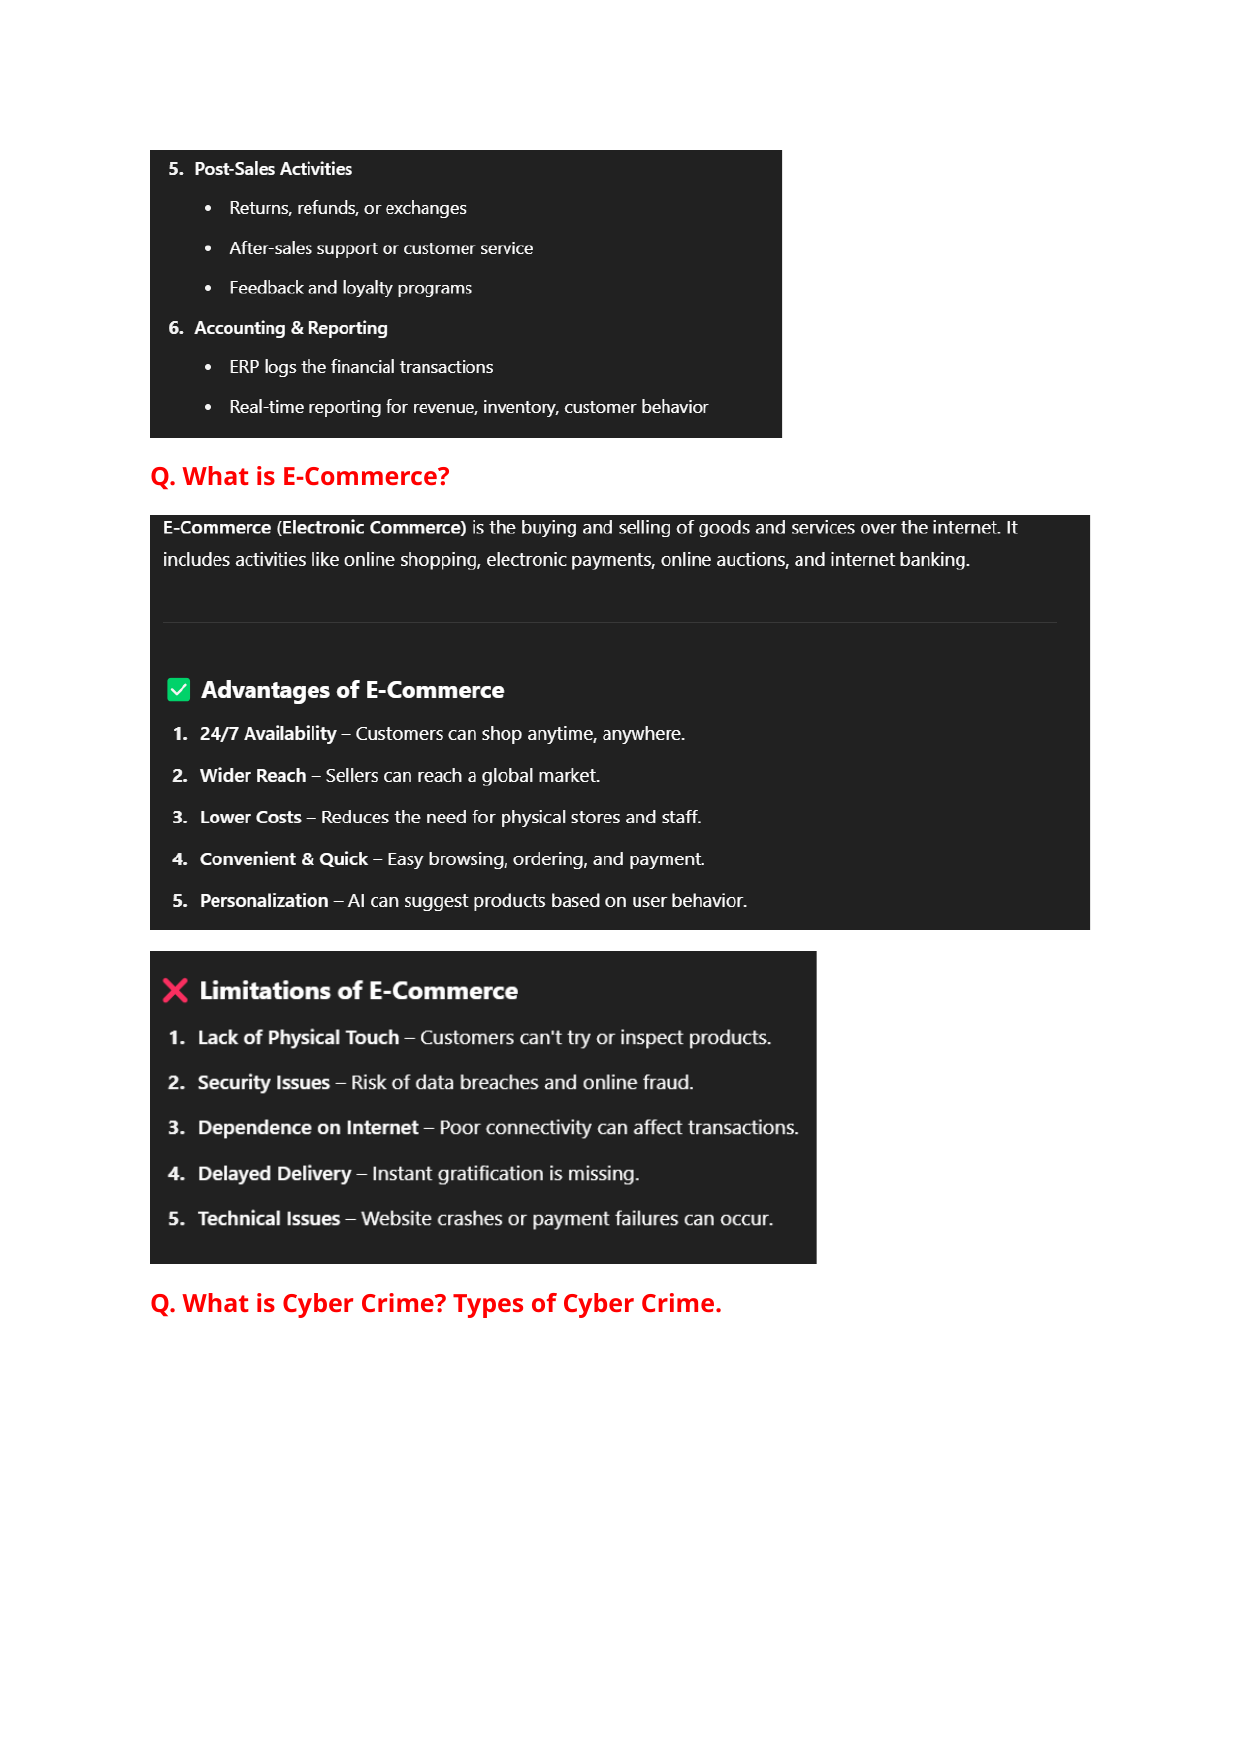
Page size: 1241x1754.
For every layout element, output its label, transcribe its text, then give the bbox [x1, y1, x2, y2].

text Q. What is Cyber Crime? Types of Cyber Crime. [150, 1285, 1090, 1319]
picture [150, 515, 1091, 930]
picture [150, 150, 783, 438]
picture [150, 951, 817, 1264]
text Q. What is E-Commerce? [150, 459, 1090, 493]
